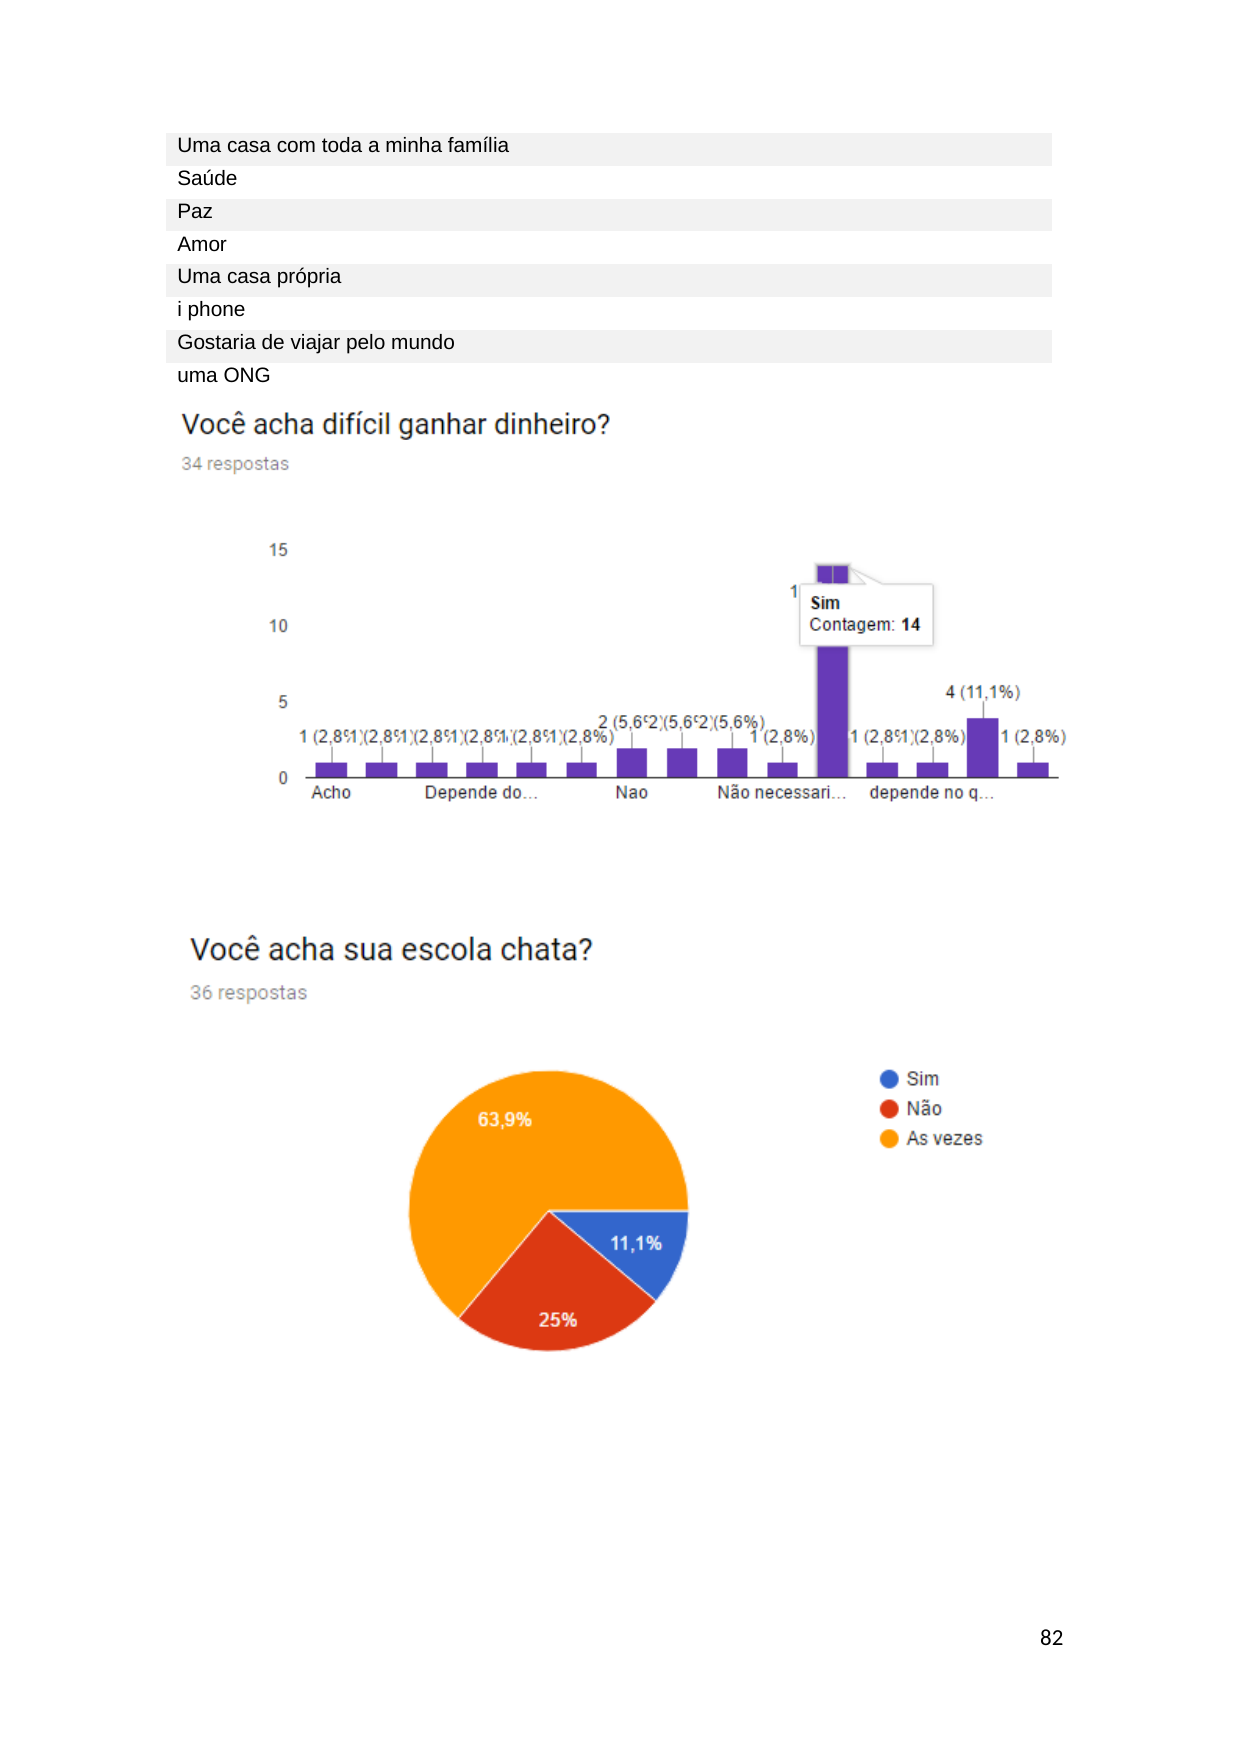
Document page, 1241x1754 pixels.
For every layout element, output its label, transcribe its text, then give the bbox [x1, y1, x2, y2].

picture [177, 395, 1080, 815]
table_cell Uma casa própria [166, 264, 1052, 297]
table_cell uma ONG [166, 363, 1052, 395]
table_cell Paz [166, 199, 1052, 231]
picture [177, 926, 1024, 1388]
table_cell Uma casa com toda a minha família [166, 133, 1052, 166]
table_cell Saúde [166, 166, 1052, 198]
table_cell i phone [166, 297, 1052, 330]
table_cell Amor [166, 231, 1052, 264]
table_cell Gostaria de viajar pelo mundo [166, 330, 1052, 363]
